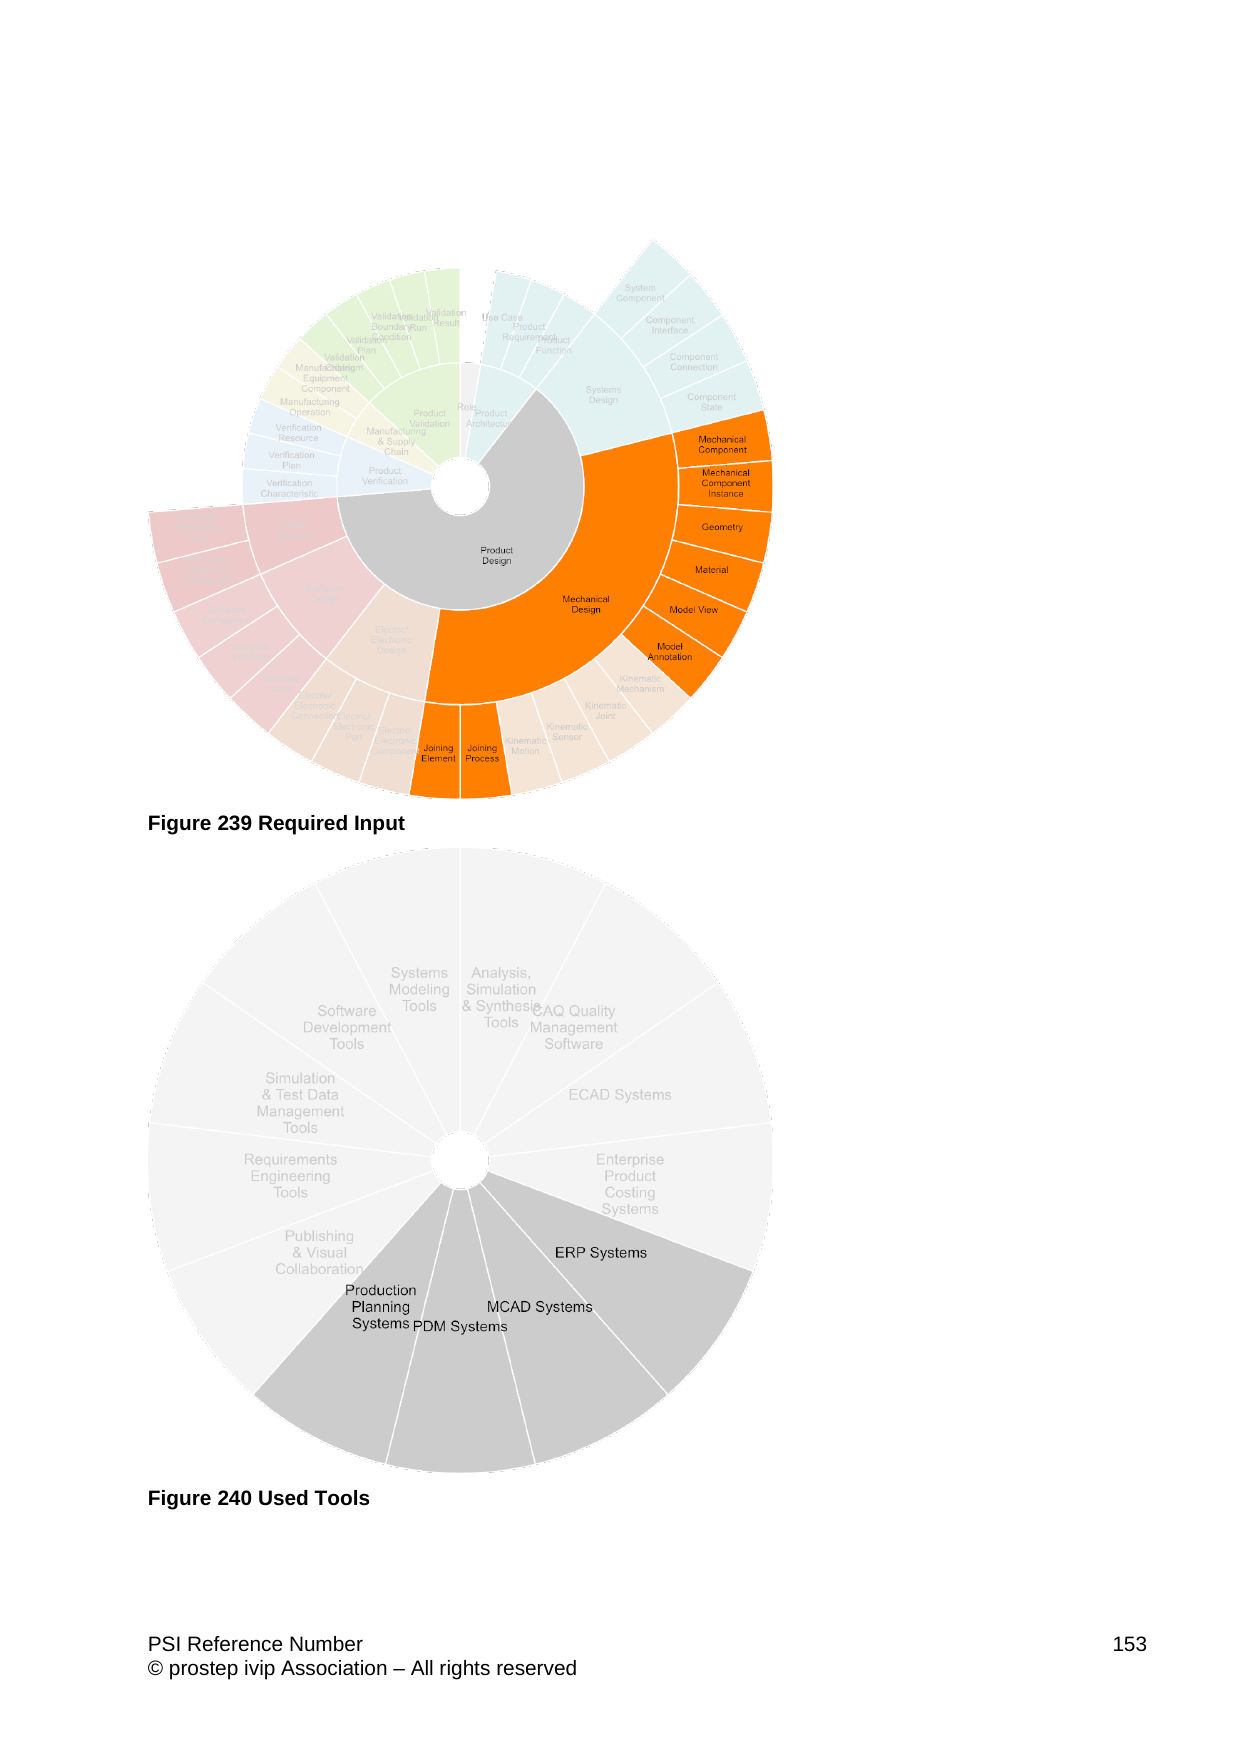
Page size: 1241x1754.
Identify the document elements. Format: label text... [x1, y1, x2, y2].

picture [147, 173, 773, 799]
picture [147, 847, 773, 1473]
